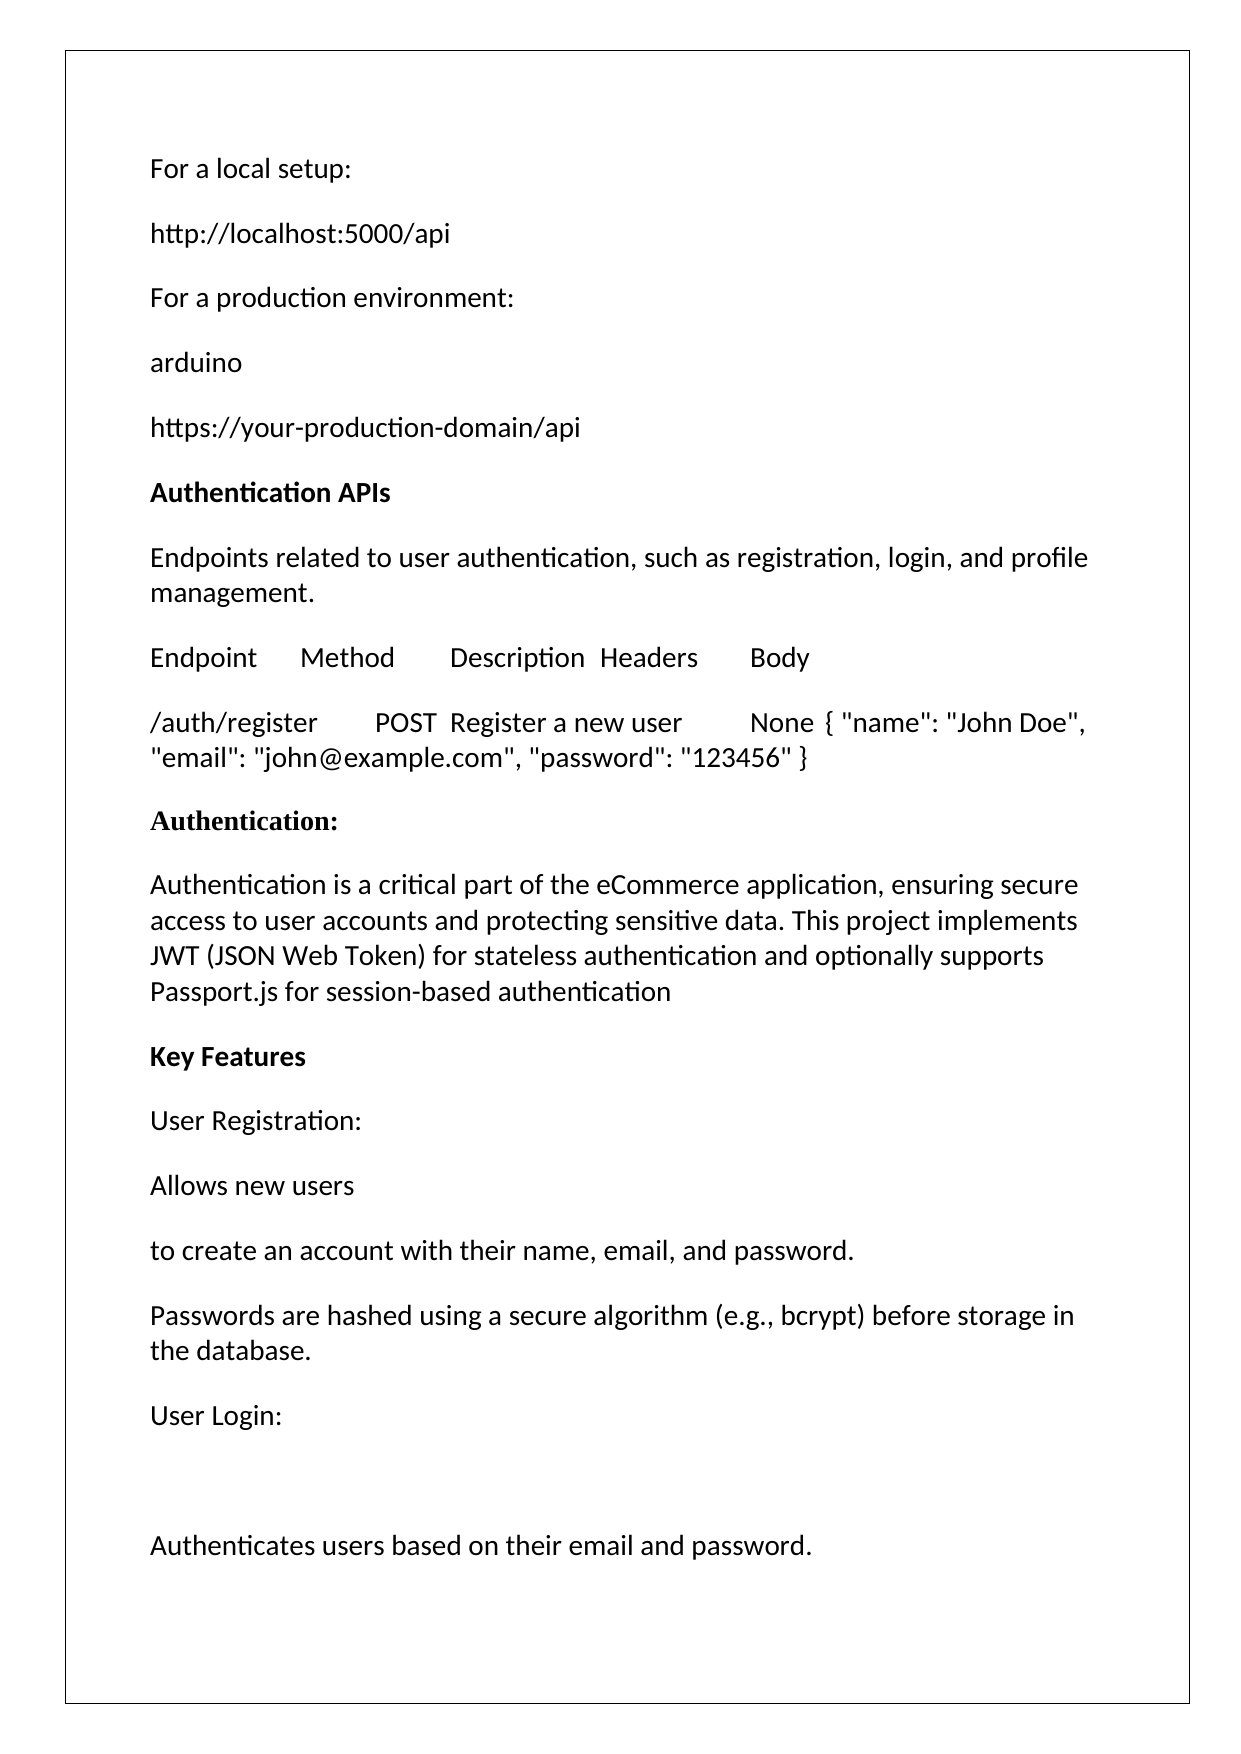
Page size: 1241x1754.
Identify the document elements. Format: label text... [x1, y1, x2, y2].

text User Login: [150, 1397, 1090, 1433]
text Authenticates users based on their email and password. [150, 1527, 1090, 1562]
text https://your-production-domain/api [150, 409, 1090, 445]
text User Registration: [150, 1102, 1090, 1138]
text Allows new users [150, 1167, 1090, 1203]
text Authentication: [150, 804, 1090, 837]
text /auth/register POST Register a new user None { "name": "John Doe", "email": "john@example.com", "password": "123456" } [150, 704, 1090, 775]
text to create an account with their name, email, and password. [150, 1232, 1090, 1268]
text Passwords are hashed using a secure algorithm (e.g., bcrypt) before storage in the database. [150, 1297, 1090, 1368]
text For a production environment: [150, 279, 1090, 315]
text Authentication is a critical part of the eCommerce application, ensuring secure access to user accounts and protecting sensitive data. This project implements JWT (JSON Web Token) for stateless authentication and optionally supports Passport.js for session-based authentication [150, 866, 1090, 1008]
text Endpoint Method Description Headers Body [150, 639, 1090, 675]
text Endpoints related to user authentication, such as registration, login, and profile management. [150, 539, 1090, 610]
text arduino [150, 344, 1090, 380]
text Authentication APIs [150, 474, 1090, 509]
text For a local setup: [150, 150, 1090, 186]
text Key Features [150, 1038, 1090, 1073]
text http://localhost:5000/api [150, 215, 1090, 250]
